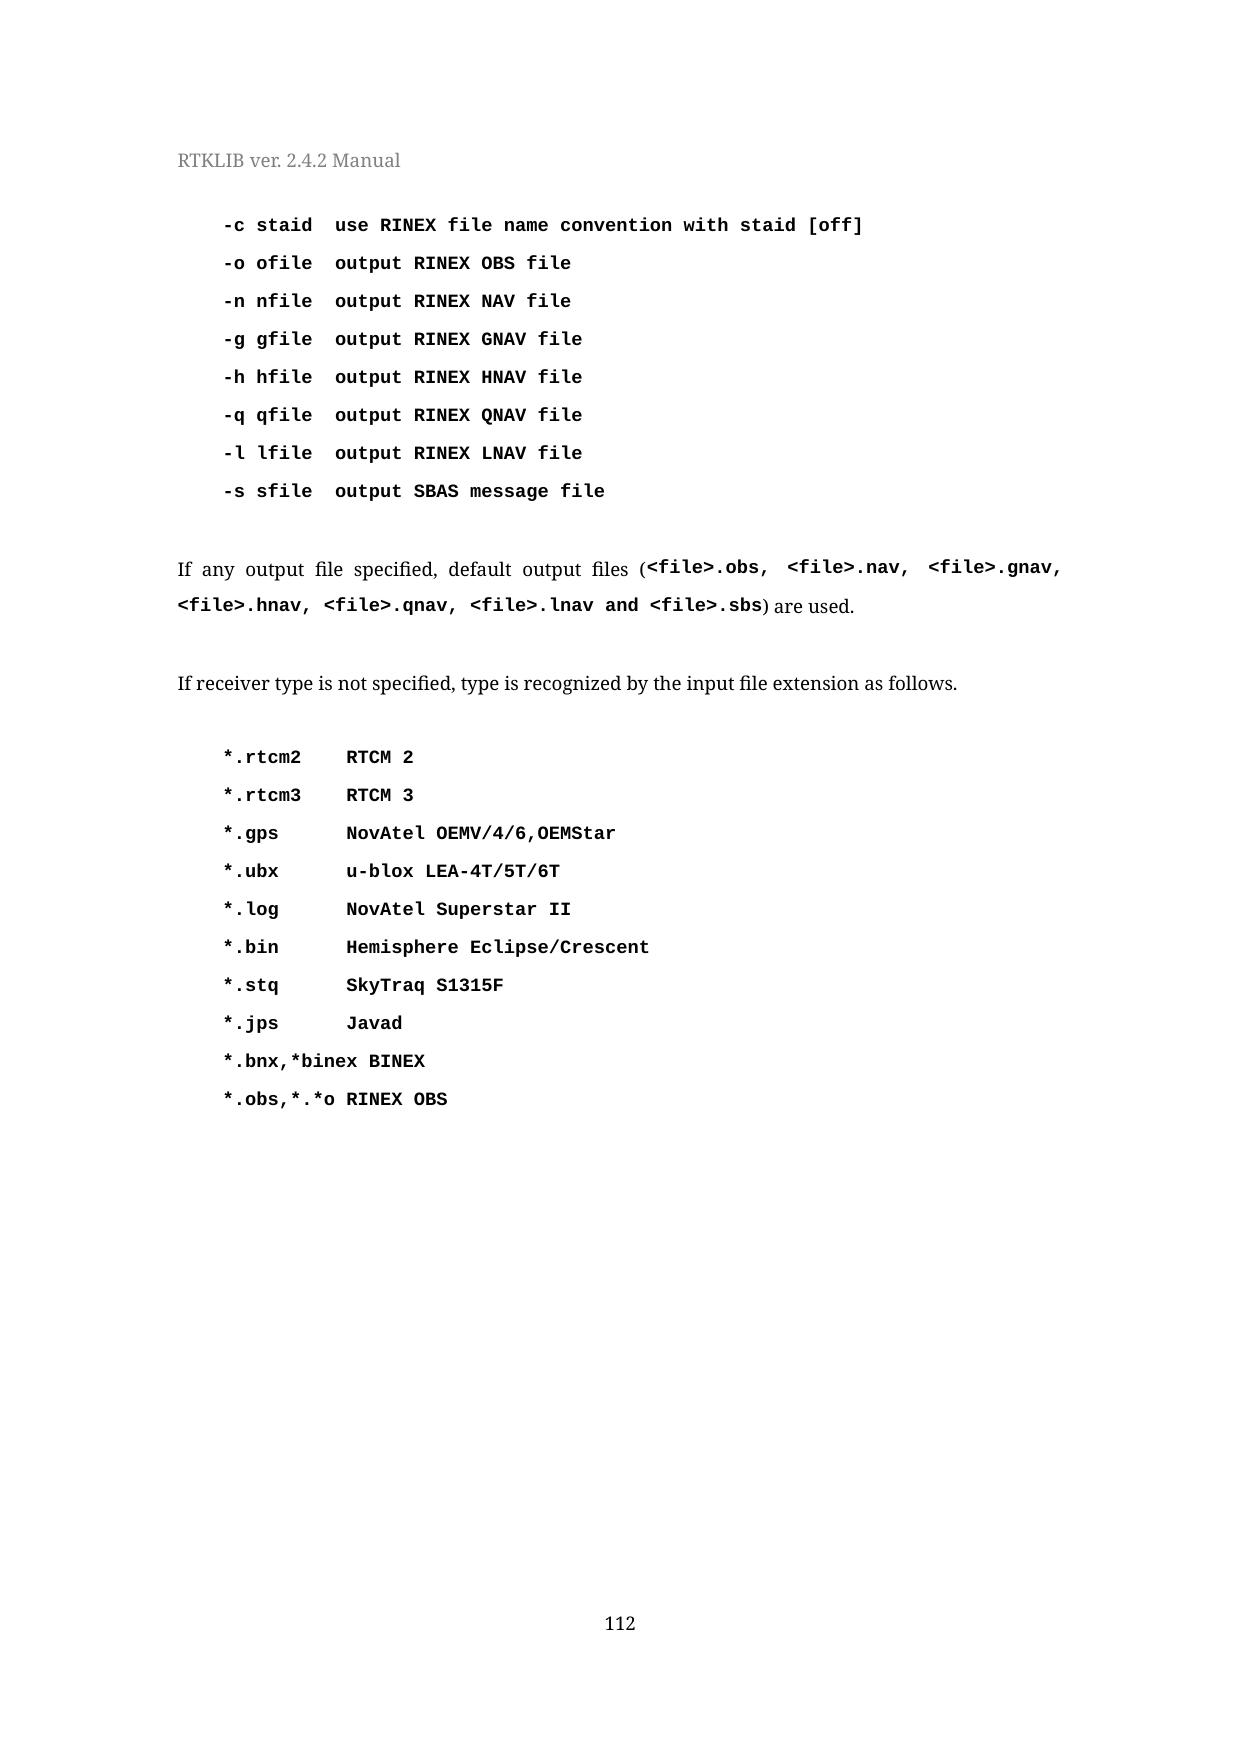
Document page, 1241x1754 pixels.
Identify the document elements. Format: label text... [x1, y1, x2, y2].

text *.obs,*.*o RINEX OBS [177, 1082, 1063, 1120]
text -g gfile output RINEX GNAV file [177, 321, 1063, 359]
text *.rtcm2 RTCM 2 [177, 740, 1063, 778]
text -l lfile output RINEX LNAV file [177, 436, 1063, 473]
text -c staid use RINEX file name convention with staid [off] [177, 207, 1063, 245]
text *.gps NovAtel OEMV/4/6,OEMStar [177, 816, 1063, 854]
text *.log NovAtel Superstar II [177, 892, 1063, 930]
text -q qfile output RINEX QNAV file [177, 397, 1063, 436]
text -h hfile output RINEX HNAV file [177, 359, 1063, 397]
text -s sfile output SBAS message file [177, 473, 1063, 512]
text *.jps Javad [177, 1006, 1063, 1044]
text *.rtcm3 RTCM 3 [177, 778, 1063, 816]
text *.stq SkyTraq S1315F [177, 968, 1063, 1006]
text *.bin Hemisphere Eclipse/Crescent [177, 930, 1063, 968]
text If receiver type is not specified, type is recognized by the input file extension as follows. [177, 664, 1063, 702]
text *.ubx u-blox LEA-4T/5T/6T [177, 854, 1063, 892]
text -o ofile output RINEX OBS file [177, 245, 1063, 283]
text If any output file specified, default output files (<file>.obs, <file>.nav, <file>.gnav, <file>.hnav, <file>.qnav, <file>.lnav and <file>.sbs) are used. [177, 549, 1063, 626]
text -n nfile output RINEX NAV file [177, 283, 1063, 321]
text *.bnx,*binex BINEX [177, 1044, 1063, 1082]
